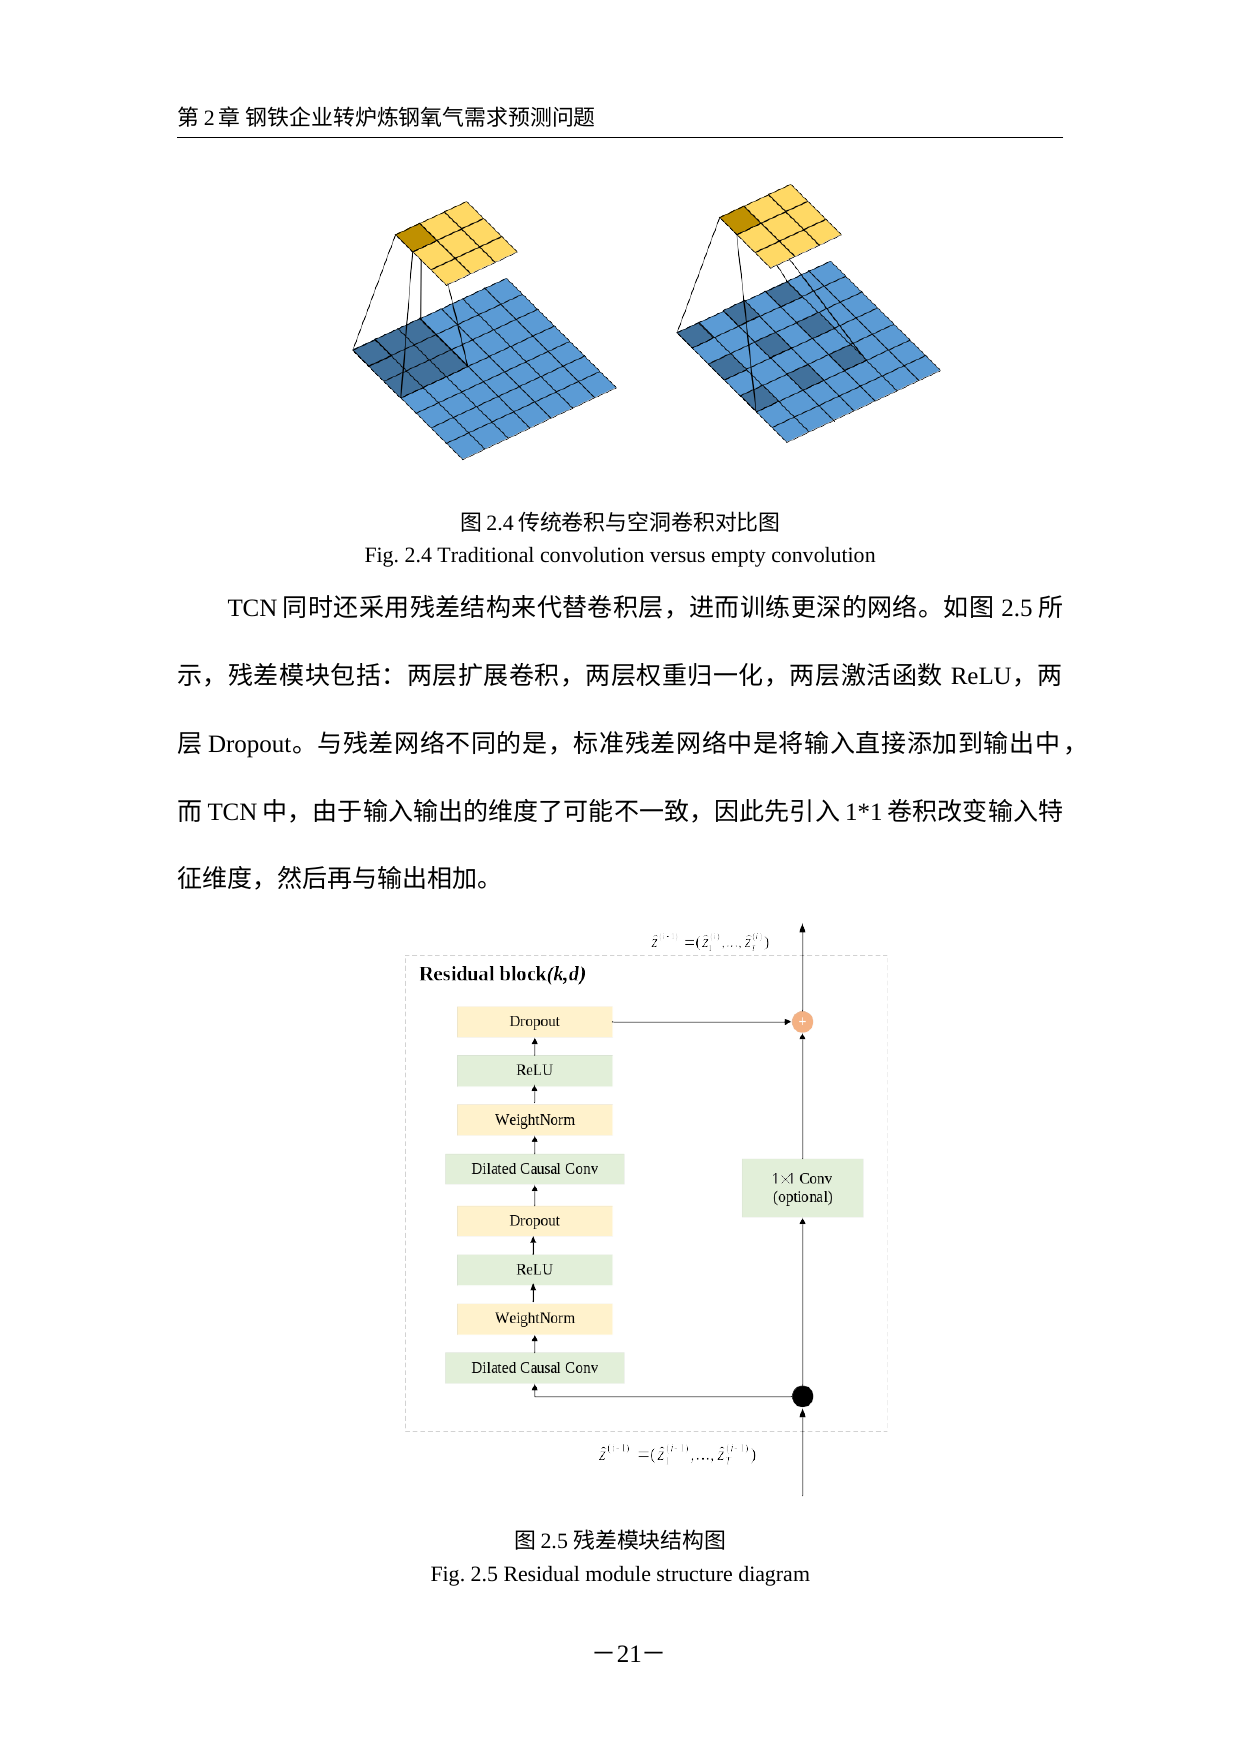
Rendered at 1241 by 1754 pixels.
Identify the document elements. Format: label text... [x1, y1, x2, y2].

text Fig. 2.4 Traditional convolution versus empty convolution [177, 537, 1063, 571]
text 图2.5 残差模块结构图 [177, 1522, 1063, 1556]
text Fig. 2.5 Residual module structure diagram [177, 1556, 1063, 1590]
text TCN同时还采用残差结构来代替卷积层，进而训练更深的网络。如图2.5所示，残差模块包括：两层扩展卷积，两层权重归一化，两层激活函数ReLU，两层Dropout。与残差网络不同的是，标准残差网络中是将输入直接添加到输出中，而TCN中，由于输入输出的维度了可能不一致，因此先引入1*1卷积改变输入特征维度，然后再与输出相加。 [177, 571, 1063, 911]
text 图2.4传统卷积与空洞卷积对比图 [177, 503, 1063, 537]
